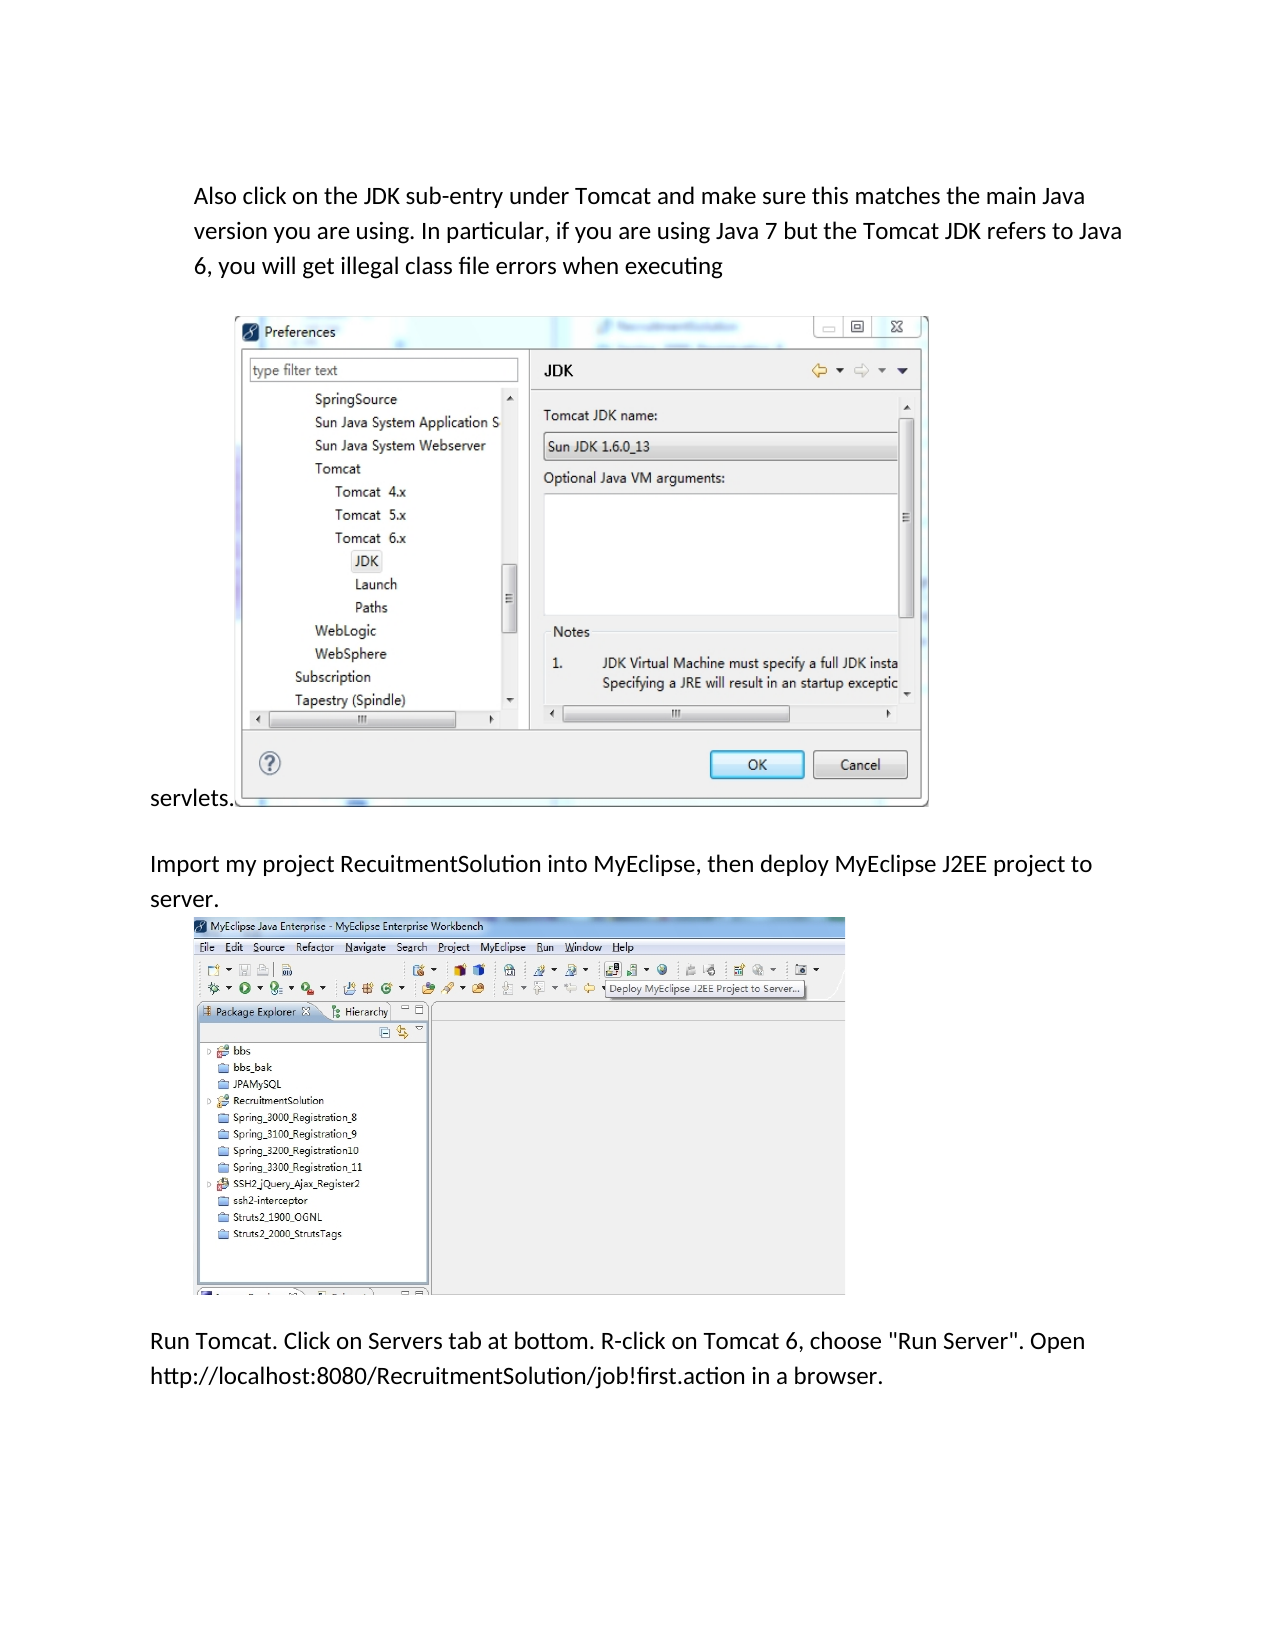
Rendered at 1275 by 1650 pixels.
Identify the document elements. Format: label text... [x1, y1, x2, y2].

text Run Tomcat. Click on Servers tab at bottom. R-click on Tomcat 6, choose "Run Server". Open http://localhost:8080/RecruitmentSolution/job!first.action in a browser. [150, 1325, 1125, 1391]
picture [234, 316, 929, 807]
text Also click on the JDK sub-entry under Tomcat and make sure this matches the main Java version you are using. In particular, if you are using Java 7 but the Tomcat JDK refers to Java 6, you will get illegal class file errors when executing [194, 181, 1125, 281]
text Import my project RecuitmentSolution into MyEclipse, then deploy MyEclipse J2EE project to server. [150, 848, 1125, 913]
picture [193, 917, 846, 1295]
